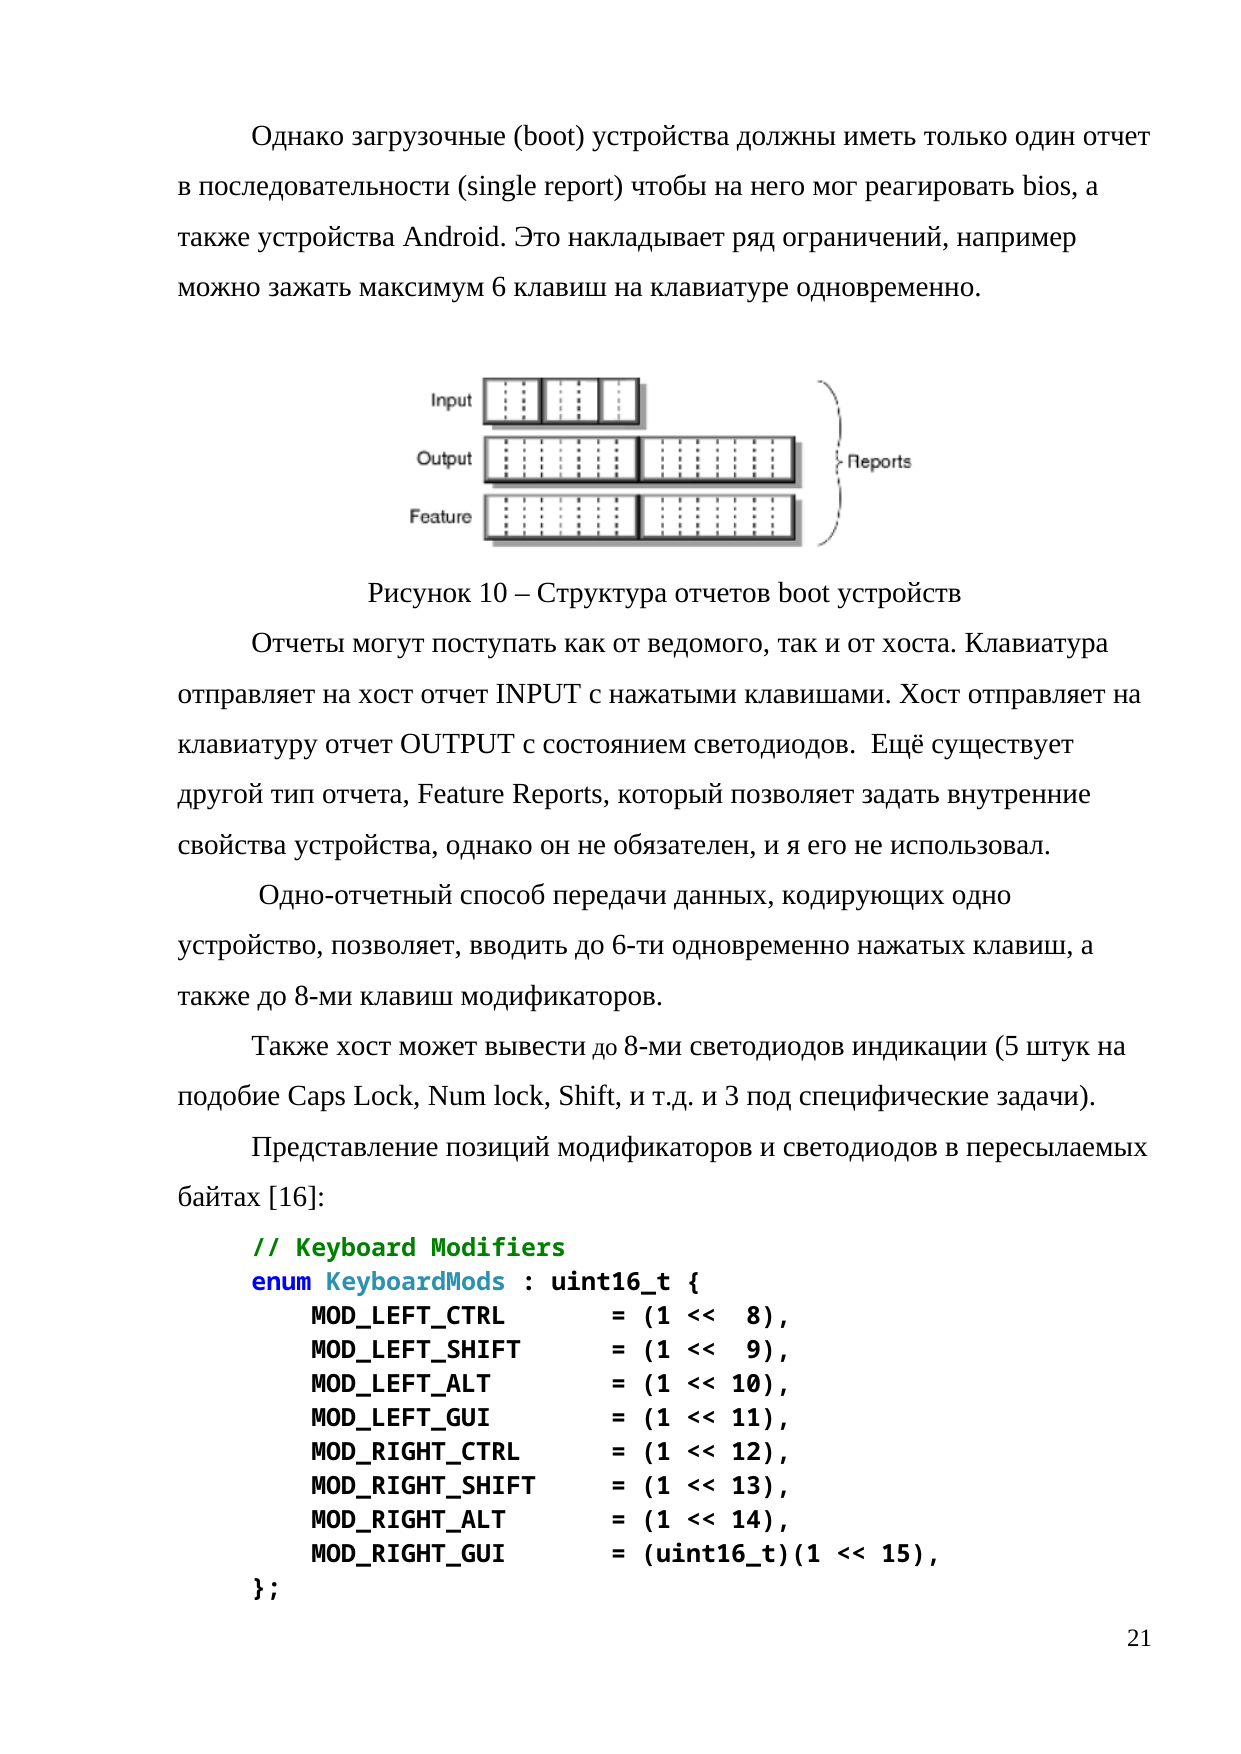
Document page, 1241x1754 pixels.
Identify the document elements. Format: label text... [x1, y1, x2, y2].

text MOD_LEFT_ALT = (1 << 10), [251, 1366, 1152, 1400]
text MOD_LEFT_SHIFT = (1 << 9), [251, 1332, 1152, 1366]
text // Keyboard Modifiers [251, 1229, 1152, 1263]
text }; [251, 1570, 1152, 1604]
text MOD_RIGHT_GUI = (uint16_t)(1 << 15), [251, 1536, 1152, 1570]
text Отчеты могут поступать как от ведомого, так и от хоста. Клавиатура отправляет на хост отчет INPUT с нажатыми клавишами. Хост отправляет на клавиатуру отчет OUTPUT с состоянием светодиодов. Ещё существует другой тип отчета, Feature Reports, который позволяет задать внутренние свойства устройства, однако он не обязателен, и я его не использовал. [177, 626, 1152, 860]
picture [393, 369, 935, 561]
text enum KeyboardMods : uint16_t { [251, 1263, 1152, 1297]
text Также хост может вывести до 8-ми светодиодов индикации (5 штук на подобие Caps Lock, Num lock, Shift, и т.д. и 3 под специфические задачи). [177, 1028, 1152, 1112]
text MOD_RIGHT_CTRL = (1 << 12), [251, 1434, 1152, 1468]
text Одно-отчетный способ передачи данных, кодирующих одно устройство, позволяет, вводить до 6-ти одновременно нажатых клавиш, а также до 8-ми клавиш модификаторов. [177, 877, 1152, 1011]
text Однако загрузочные (boot) устройства должны иметь только один отчет в последовательности (single report) чтобы на него мог реагировать bios, а также устройства Android. Это накладывает ряд ограничений, например можно зажать максимум 6 клавиш на клавиатуре одновременно. [177, 118, 1152, 303]
text Рисунок 10 – Структура отчетов boot устройств [177, 575, 1152, 609]
text Представление позиций модификаторов и светодиодов в пересылаемых байтах [16]: [177, 1129, 1152, 1213]
text MOD_LEFT_GUI = (1 << 11), [251, 1400, 1152, 1434]
text MOD_RIGHT_SHIFT = (1 << 13), [251, 1468, 1152, 1502]
text MOD_LEFT_CTRL = (1 << 8), [251, 1297, 1152, 1332]
text MOD_RIGHT_ALT = (1 << 14), [251, 1502, 1152, 1536]
